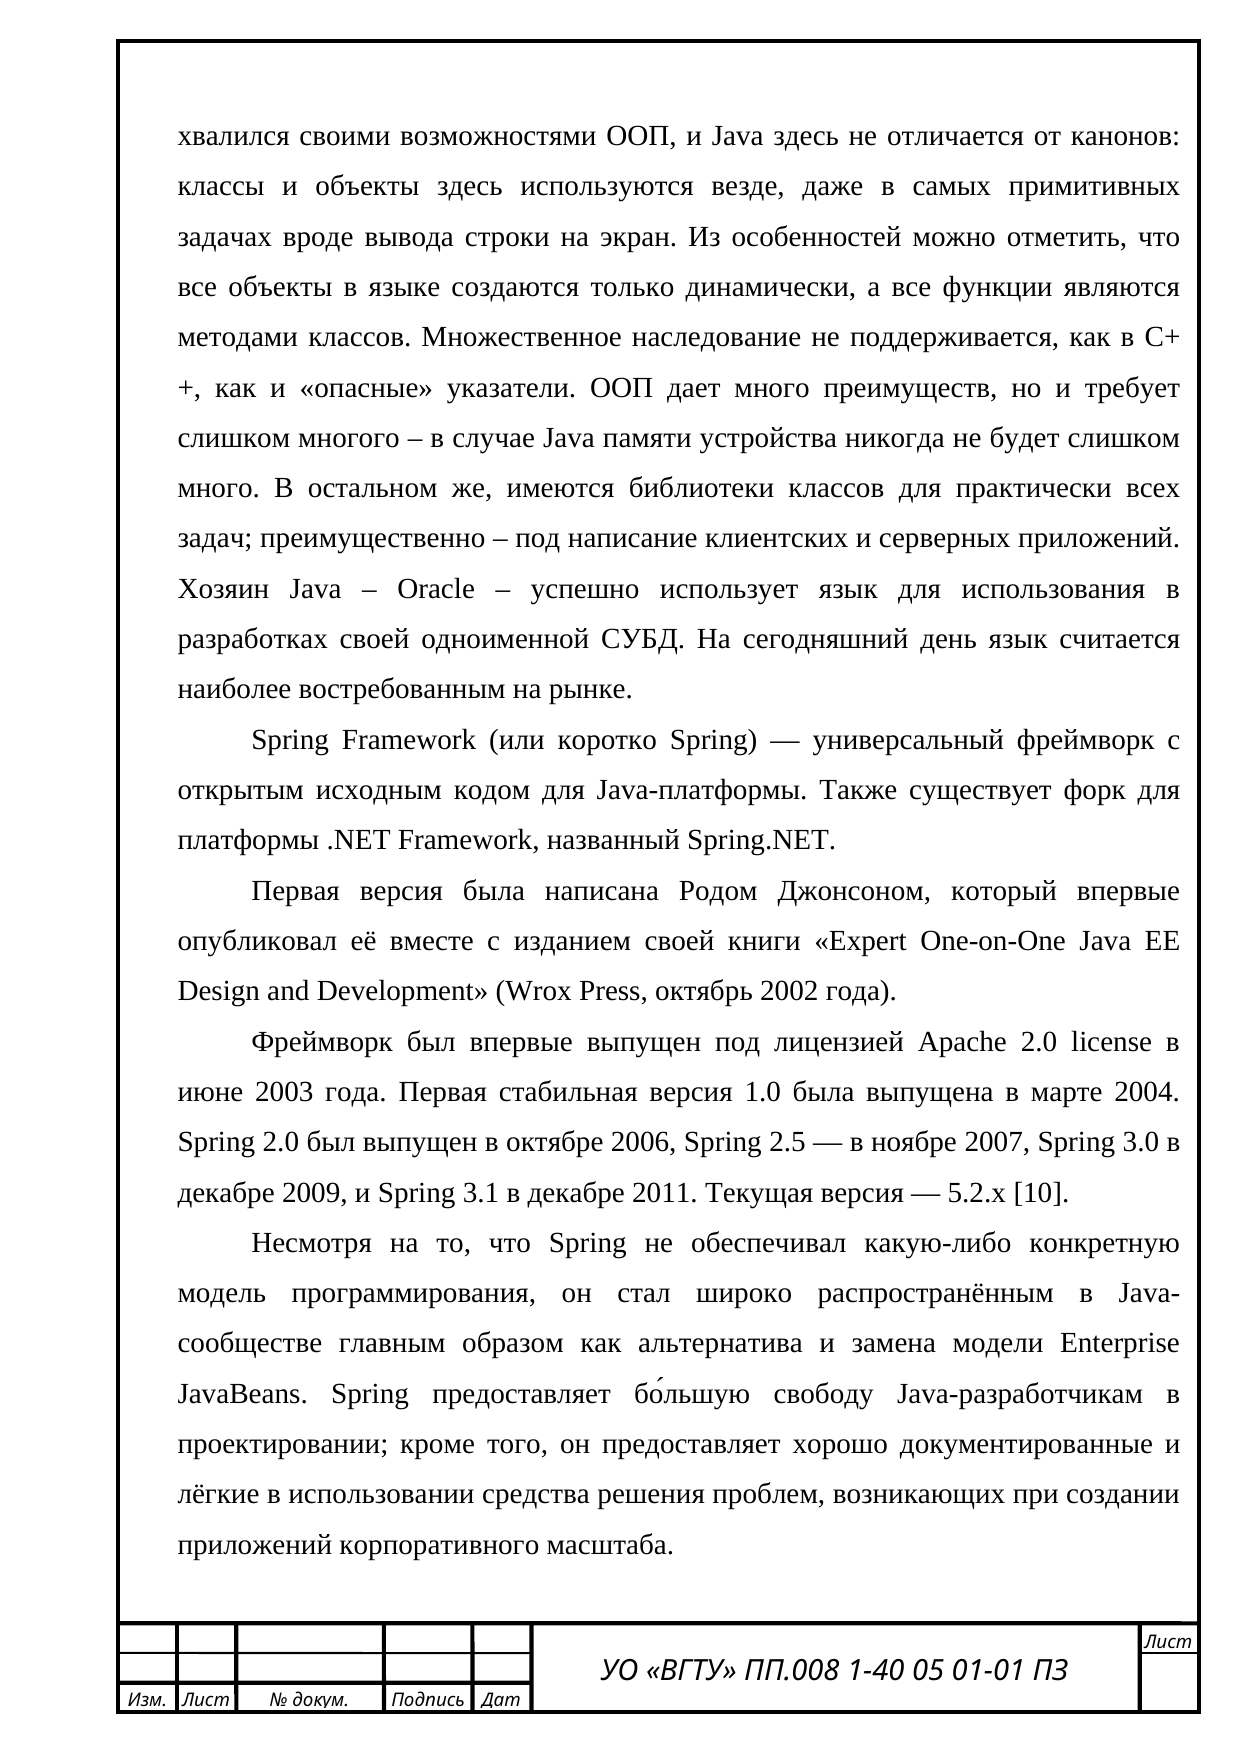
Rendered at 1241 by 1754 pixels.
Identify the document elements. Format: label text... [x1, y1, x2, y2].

text Несмотря на то, что Spring не обеспечивал какую-либо конкретную модель программирования, он стал широко распространённым в Java-сообществе главным образом как альтернатива и замена модели Enterprise JavaBeans. Spring предоставляет бо́льшую свободу Java-разработчикам в проектировании; кроме того, он предоставляет хорошо документированные и лёгкие в использовании средства решения проблем, возникающих при создании приложений корпоративного масштаба. [177, 1225, 1181, 1560]
text Первая версия была написана Родом Джонсоном, который впервые опубликовал её вместе с изданием своей книги «Expert One-on-One Java EE Design and Development» (Wrox Press, октябрь 2002 года). [177, 873, 1181, 1007]
text Spring Framework (или коротко Spring) — универсальный фреймворк с открытым исходным кодом для Java-платформы. Также существует форк для платформы .NET Framework, названный Spring.NET. [177, 722, 1181, 856]
text Фреймворк был впервые выпущен под лицензией Apache 2.0 license в июне 2003 года. Первая стабильная версия 1.0 была выпущена в марте 2004. Spring 2.0 был выпущен в октябре 2006, Spring 2.5 — в ноябре 2007, Spring 3.0 в декабре 2009, и Spring 3.1 в декабре 2011. Текущая версия — 5.2.x [10]. [177, 1024, 1181, 1208]
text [177, 118, 1181, 705]
